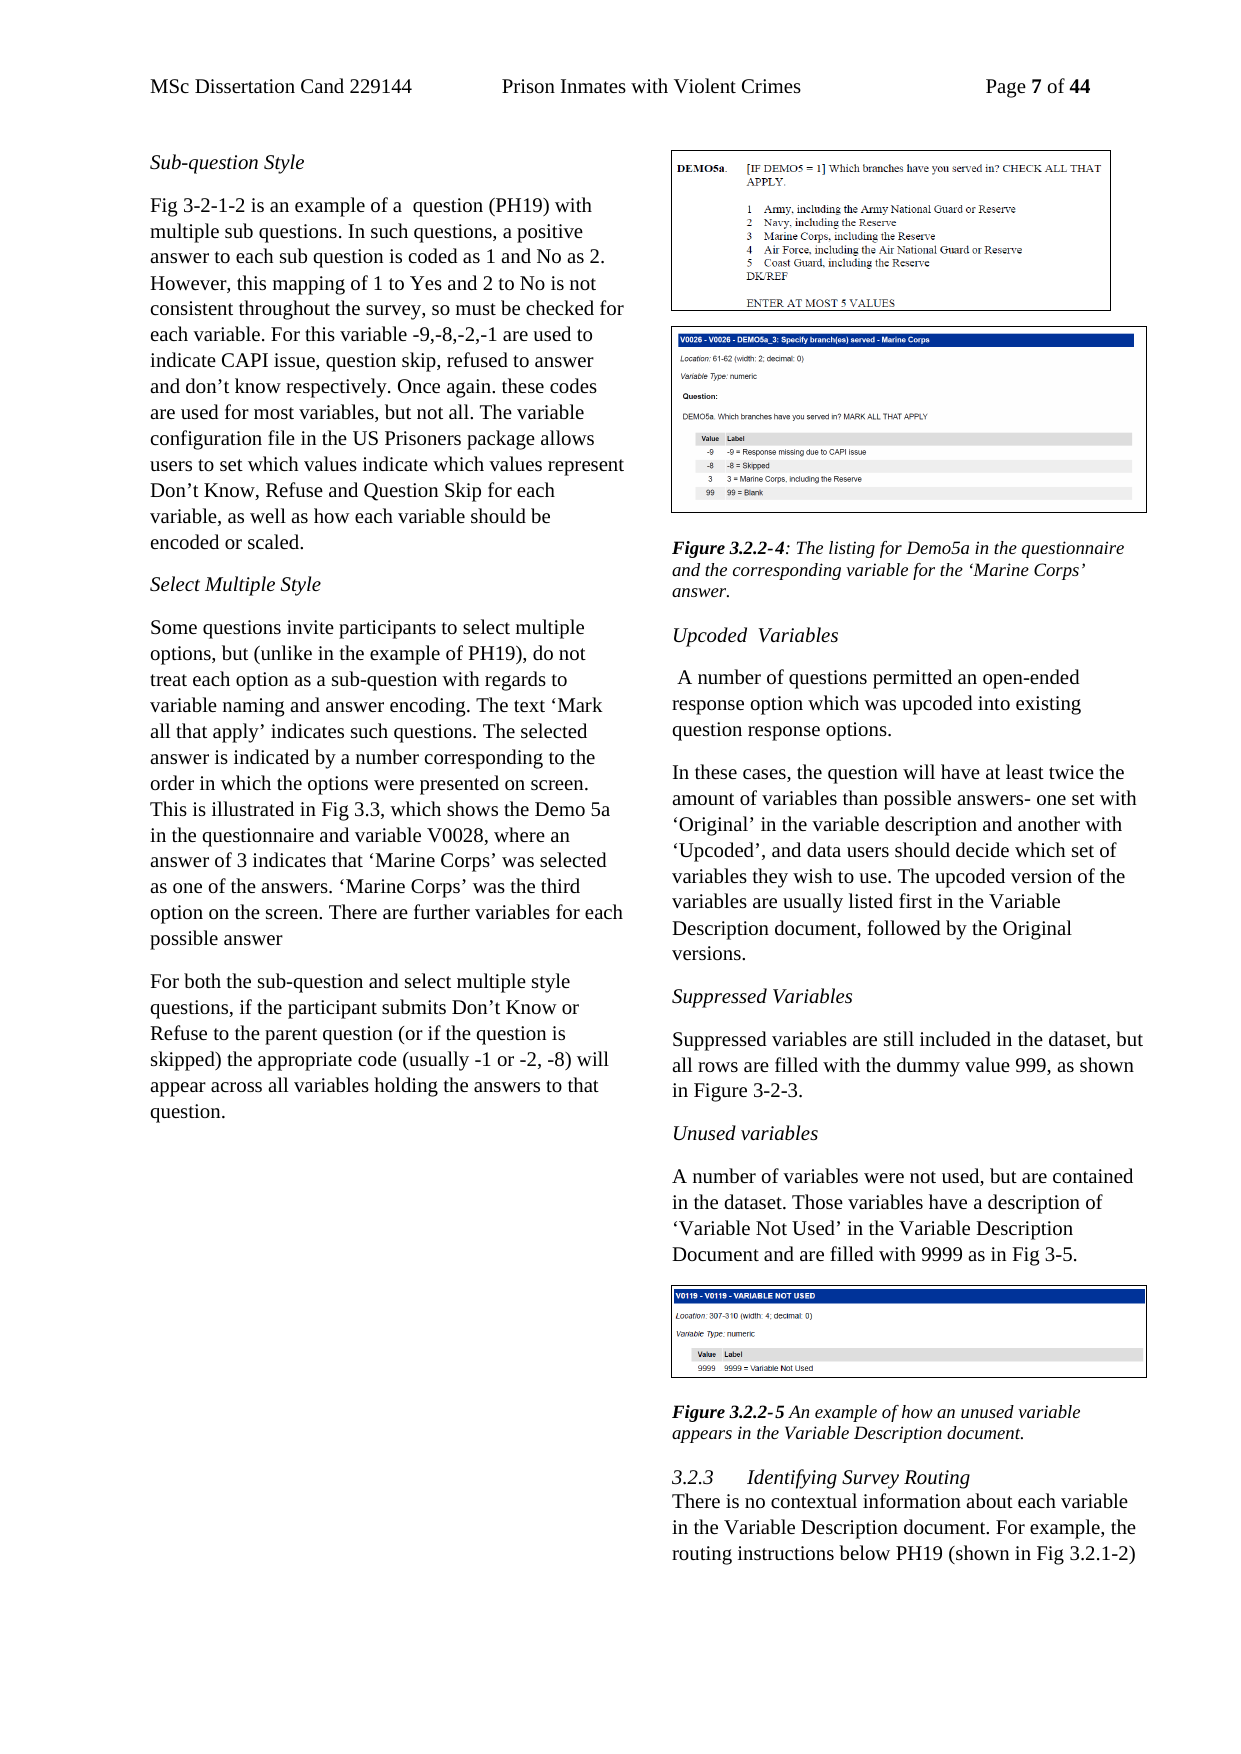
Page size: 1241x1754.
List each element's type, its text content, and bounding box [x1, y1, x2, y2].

picture [672, 327, 1146, 512]
text Upcoded Variables [672, 623, 1146, 647]
text Suppressed Variables [672, 984, 1146, 1008]
text Fig 3-2-1-2 is an example of a question (PH19) with multiple sub questions. In such questions, a positive answer to each sub question is coded as 1 and No as 2. However, this mapping of 1 to Yes and 2 to No is not consistent throughout the survey, so must be checked for each variable. For this variable -9,-8,-2,-1 are used to indicate CAPI issue, question skip, refused to answer and don’t know respectively. Once again. these codes are used for most variables, but not all. The variable configuration file in the US Prisoners package allows users to set which values indicate which values represent Don’t Know, Refuse and Question Skip for each variable, as well as how each variable should be encoded or scaled. [150, 193, 624, 554]
picture [672, 151, 1110, 310]
text Sub-question Style [150, 150, 624, 174]
text A number of variables were not used, but are contained in the dataset. Those variables have a description of ‘Variable Not Used’ in the Variable Description Document and are filled with 9999 as in Fig 3-5. [672, 1164, 1146, 1266]
text For both the sub-question and select multiple style questions, if the participant submits Don’t Know or Refuse to the parent question (or if the question is skipped) the appropriate code (usually -1 or -2, -8) will appear across all variables holding the answers to that question. [150, 969, 624, 1123]
text Some questions invite participants to select multiple options, but (unlike in the example of PH19), do not treat each option as a sub-question with regards to variable naming and answer encoding. The text ‘Mark all that apply’ indicates such questions. The selected answer is indicated by a number corresponding to the order in which the options were presented on screen. This is illustrated in Fig 3.3, which shows the Demo 5a in the questionnaire and variable V0028, where an answer of 3 indicates that ‘Marine Corps’ was selected as one of the answers. ‘Marine Corps’ was the third option on the screen. There are further variables for each possible answer [150, 615, 624, 950]
text In these cases, the question will have at least twice the amount of variables than possible answers- one set with ‘Original’ in the variable description and another with ‘Upcoded’, and data users should decide which set of variables they wish to use. The upcoded version of the variables are usually listed first in the Variable Description document, followed by the Original versions. [672, 760, 1146, 965]
text A number of questions permitted an open-ended response option which was upcoded into existing question response options. [672, 665, 1146, 741]
subtitle Identifying Survey Routing [672, 1464, 1146, 1489]
text Select Multiple Style [150, 572, 624, 596]
text Unused variables [672, 1121, 1146, 1145]
picture [672, 1286, 1146, 1377]
text Suppressed variables are still included in the dataset, but all rows are filled with the dummy value 999, as shown in Figure 3-2-3. [672, 1027, 1146, 1102]
